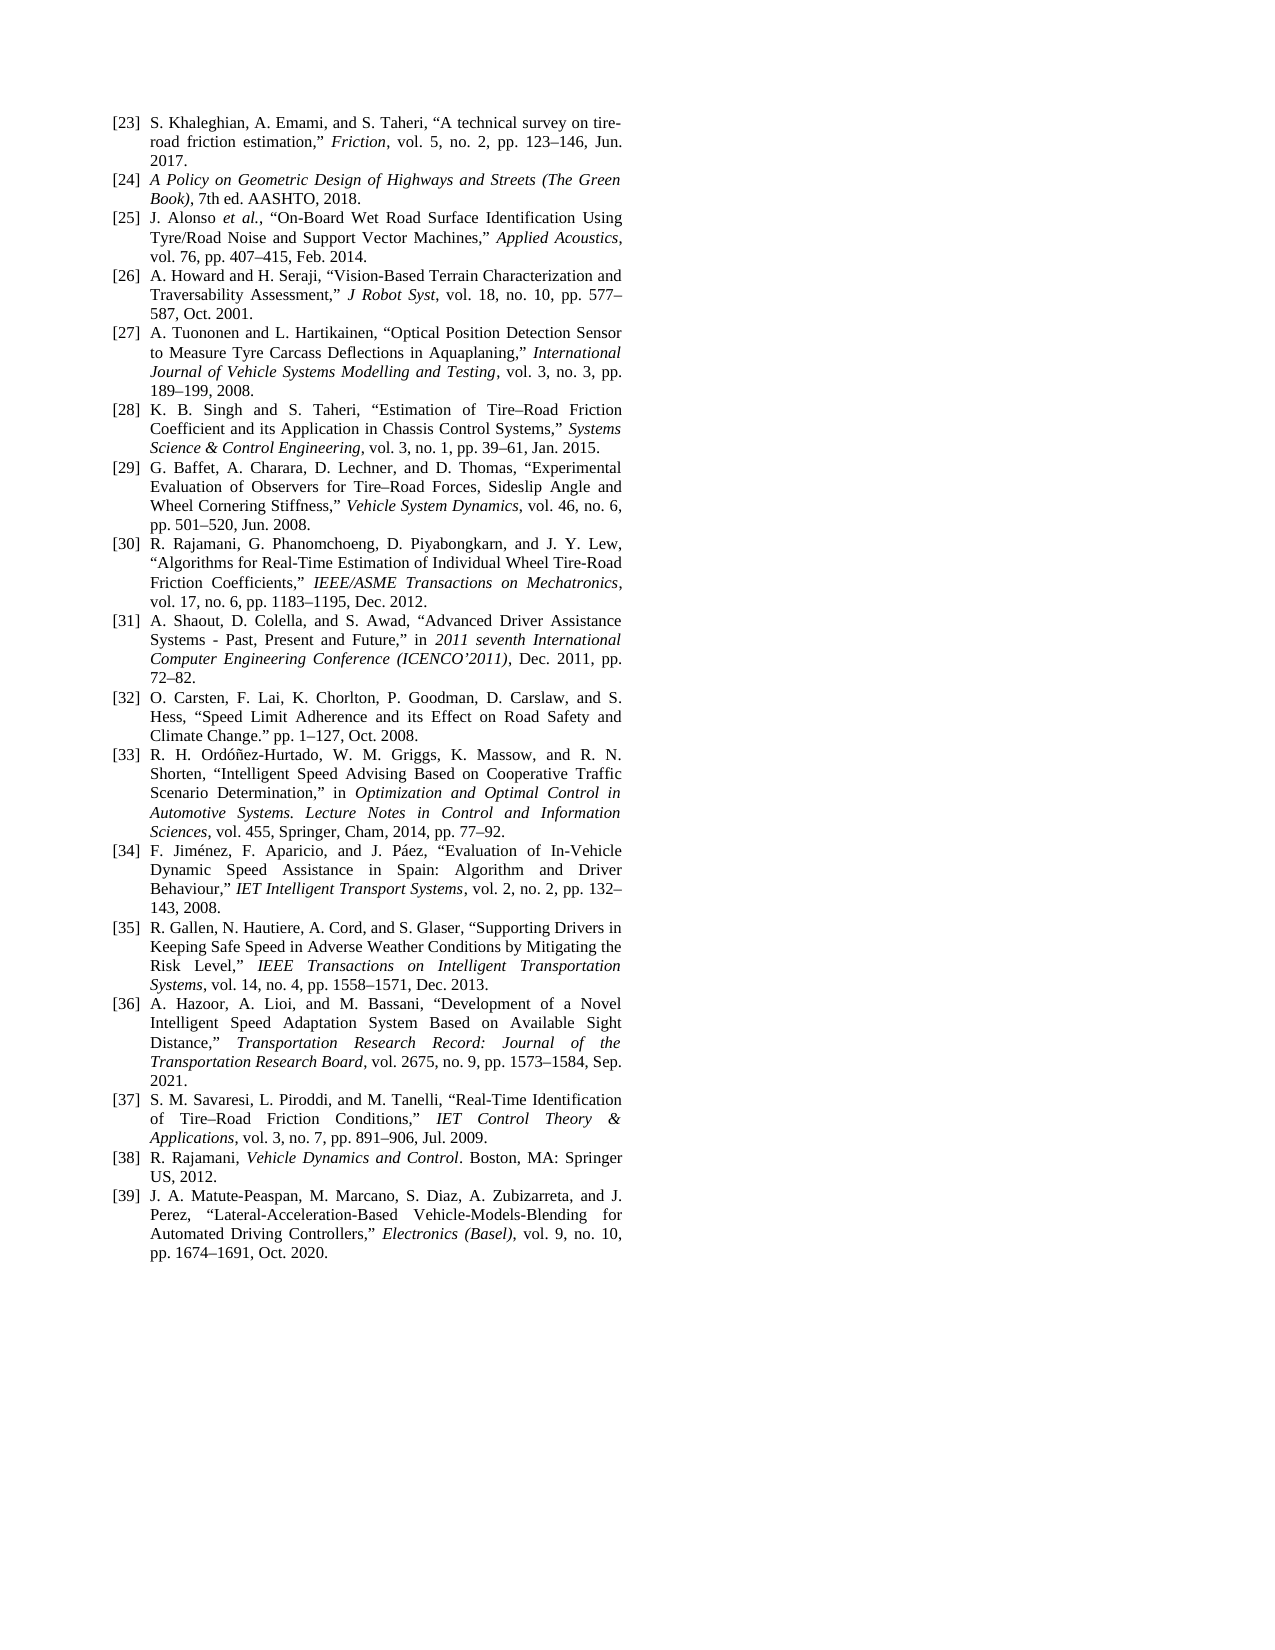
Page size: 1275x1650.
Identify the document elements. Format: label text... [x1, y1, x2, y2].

text A. Tuononen and L. Hartikainen, “Optical Position Detection Sensor to Measure Tyre Carcass Deflections in Aquaplaning,” International Journal of Vehicle Systems Modelling and Testing, vol. 3, no. 3, pp. 189–199, 2008. [112, 323, 622, 400]
text R. H. Ordóñez-Hurtado, W. M. Griggs, K. Massow, and R. N. Shorten, “Intelligent Speed Advising Based on Cooperative Traffic Scenario Determination,” in Optimization and Optimal Control in Automotive Systems. Lecture Notes in Control and Information Sciences, vol. 455, Springer, Cham, 2014, pp. 77–92. [112, 745, 622, 841]
text F. Jiménez, F. Aparicio, and J. Páez, “Evaluation of In-Vehicle Dynamic Speed Assistance in Spain: Algorithm and Driver Behaviour,” IET Intelligent Transport Systems, vol. 2, no. 2, pp. 132–143, 2008. [112, 841, 622, 917]
text O. Carsten, F. Lai, K. Chorlton, P. Goodman, D. Carslaw, and S. Hess, “Speed Limit Adherence and its Effect on Road Safety and Climate Change.” pp. 1–127, Oct. 2008. [112, 687, 622, 745]
text A. Shaout, D. Colella, and S. Awad, “Advanced Driver Assistance Systems - Past, Present and Future,” in 2011 seventh International Computer Engineering Conference (ICENCO’2011), Dec. 2011, pp. 72–82. [112, 611, 622, 687]
text R. Rajamani, G. Phanomchoeng, D. Piyabongkarn, and J. Y. Lew, “Algorithms for Real-Time Estimation of Individual Wheel Tire-Road Friction Coefficients,” IEEE/ASME Transactions on Mechatronics, vol. 17, no. 6, pp. 1183–1195, Dec. 2012. [112, 534, 622, 611]
text K. B. Singh and S. Taheri, “Estimation of Tire–Road Friction Coefficient and its Application in Chassis Control Systems,” Systems Science & Control Engineering, vol. 3, no. 1, pp. 39–61, Jan. 2015. [112, 400, 622, 457]
text R. Gallen, N. Hautiere, A. Cord, and S. Glaser, “Supporting Drivers in Keeping Safe Speed in Adverse Weather Conditions by Mitigating the Risk Level,” IEEE Transactions on Intelligent Transportation Systems, vol. 14, no. 4, pp. 1558–1571, Dec. 2013. [112, 917, 622, 994]
text S. Khaleghian, A. Emami, and S. Taheri, “A technical survey on tire-road friction estimation,” Friction, vol. 5, no. 2, pp. 123–146, Jun. 2017. [112, 112, 622, 170]
text A. Hazoor, A. Lioi, and M. Bassani, “Development of a Novel Intelligent Speed Adaptation System Based on Available Sight Distance,” Transportation Research Record: Journal of the Transportation Research Board, vol. 2675, no. 9, pp. 1573–1584, Sep. 2021. [112, 994, 622, 1090]
text R. Rajamani, Vehicle Dynamics and Control. Boston, MA: Springer US, 2012. [112, 1147, 622, 1186]
text S. M. Savaresi, L. Piroddi, and M. Tanelli, “Real-Time Identification of Tire–Road Friction Conditions,” IET Control Theory & Applications, vol. 3, no. 7, pp. 891–906, Jul. 2009. [112, 1090, 622, 1147]
text G. Baffet, A. Charara, D. Lechner, and D. Thomas, “Experimental Evaluation of Observers for Tire–Road Forces, Sideslip Angle and Wheel Cornering Stiffness,” Vehicle System Dynamics, vol. 46, no. 6, pp. 501–520, Jun. 2008. [112, 457, 622, 534]
text J. A. Matute-Peaspan, M. Marcano, S. Diaz, A. Zubizarreta, and J. Perez, “Lateral-Acceleration-Based Vehicle-Models-Blending for Automated Driving Controllers,” Electronics (Basel), vol. 9, no. 10, pp. 1674–1691, Oct. 2020. [112, 1186, 622, 1262]
text A Policy on Geometric Design of Highways and Streets (The Green Book), 7th ed. AASHTO, 2018. [112, 170, 622, 208]
text J. Alonso et al., “On-Board Wet Road Surface Identification Using Tyre/Road Noise and Support Vector Machines,” Applied Acoustics, vol. 76, pp. 407–415, Feb. 2014. [112, 208, 622, 266]
text A. Howard and H. Seraji, “Vision-Based Terrain Characterization and Traversability Assessment,” J Robot Syst, vol. 18, no. 10, pp. 577–587, Oct. 2001. [112, 266, 622, 323]
